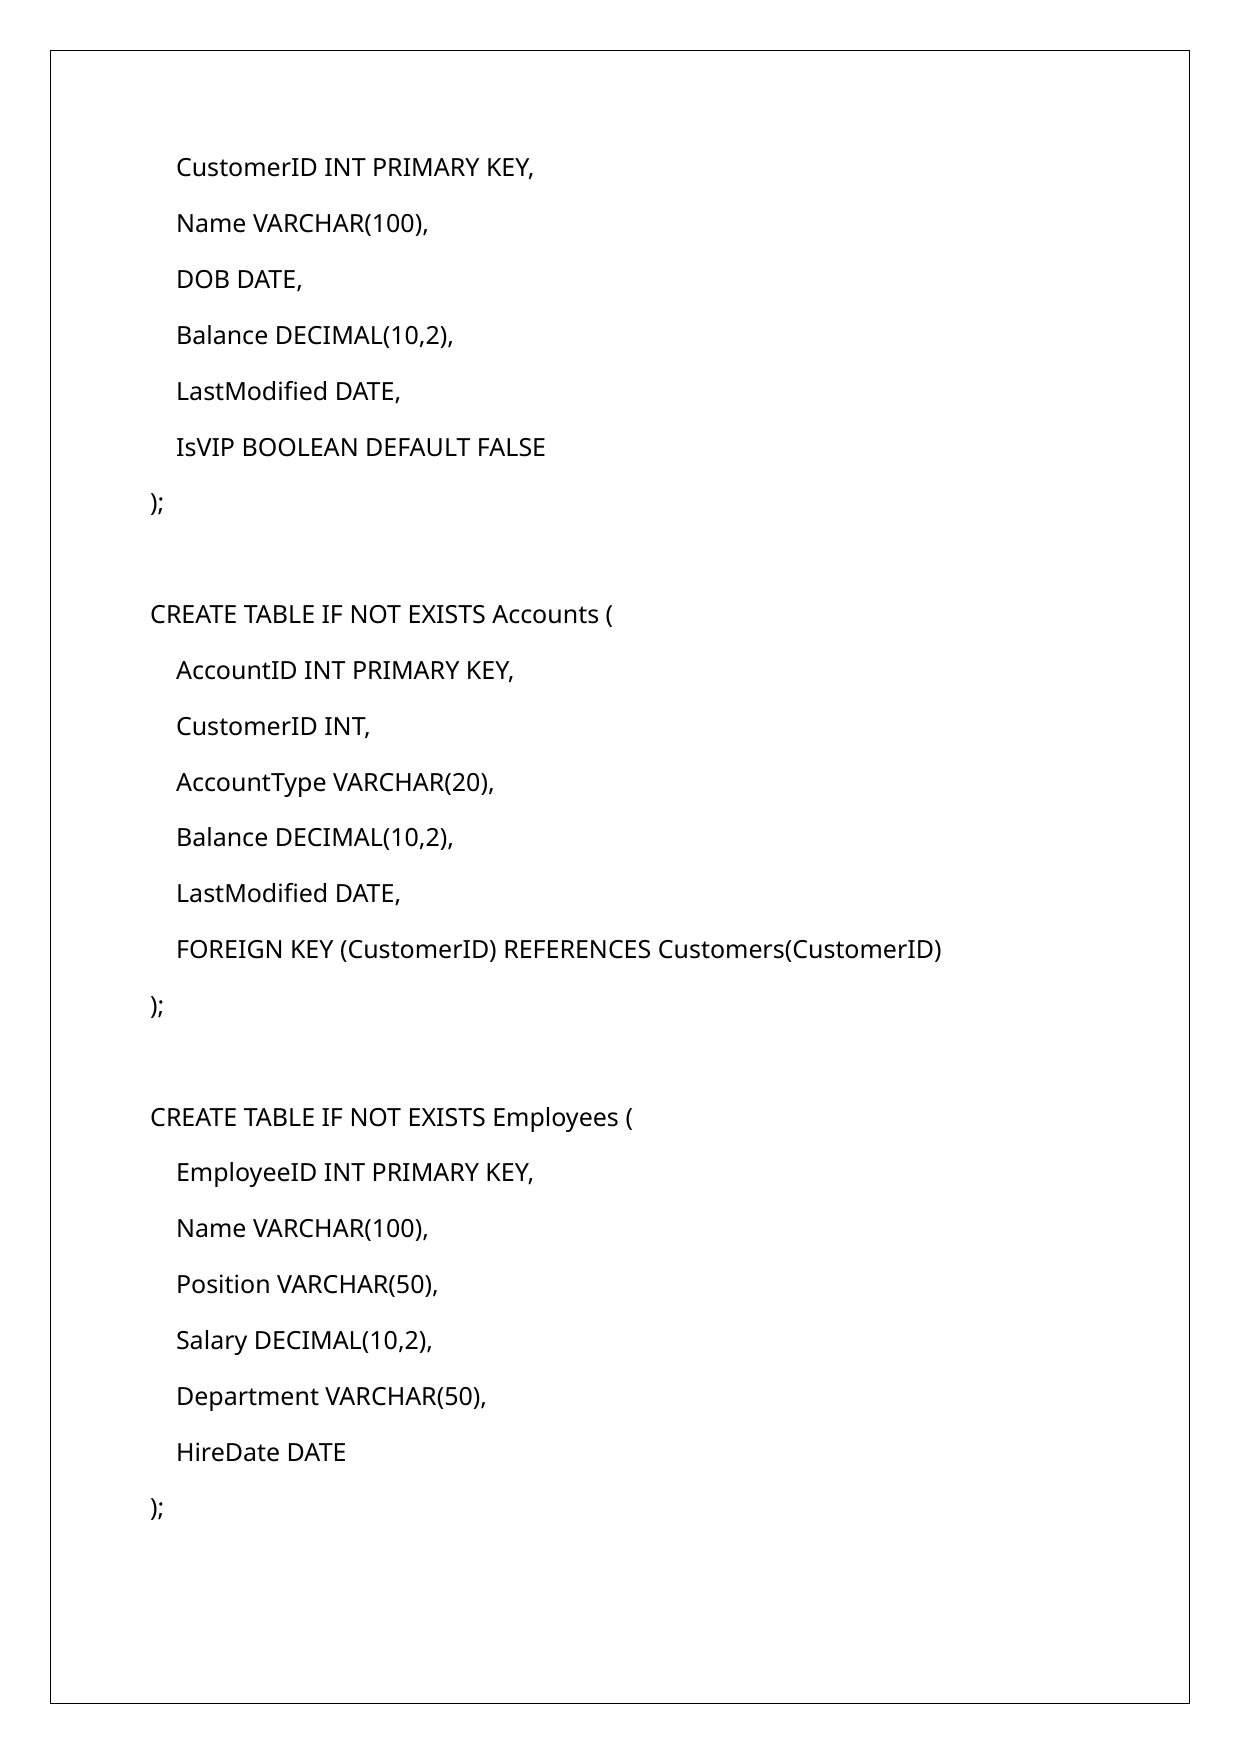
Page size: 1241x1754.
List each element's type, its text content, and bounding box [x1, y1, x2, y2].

text HireDate DATE [150, 1434, 1090, 1468]
text ); [150, 1490, 1090, 1524]
text Department VARCHAR(50), [150, 1378, 1090, 1412]
text DOB DATE, [150, 262, 1090, 296]
text ); [150, 485, 1090, 519]
text AccountID INT PRIMARY KEY, [150, 652, 1090, 687]
text Name VARCHAR(100), [150, 1211, 1090, 1245]
text Balance DECIMAL(10,2), [150, 317, 1090, 352]
text ); [150, 987, 1090, 1022]
text LastModified DATE, [150, 373, 1090, 407]
text Position VARCHAR(50), [150, 1267, 1090, 1301]
text IsVIP BOOLEAN DEFAULT FALSE [150, 429, 1090, 463]
text CustomerID INT PRIMARY KEY, [150, 150, 1090, 184]
text CREATE TABLE IF NOT EXISTS Accounts ( [150, 597, 1090, 631]
text AccountType VARCHAR(20), [150, 764, 1090, 798]
text CREATE TABLE IF NOT EXISTS Employees ( [150, 1099, 1090, 1133]
text LastModified DATE, [150, 876, 1090, 910]
text Salary DECIMAL(10,2), [150, 1322, 1090, 1357]
text Name VARCHAR(100), [150, 206, 1090, 240]
text Balance DECIMAL(10,2), [150, 820, 1090, 854]
text EmployeeID INT PRIMARY KEY, [150, 1155, 1090, 1189]
text CustomerID INT, [150, 708, 1090, 742]
text FOREIGN KEY (CustomerID) REFERENCES Customers(CustomerID) [150, 932, 1090, 966]
